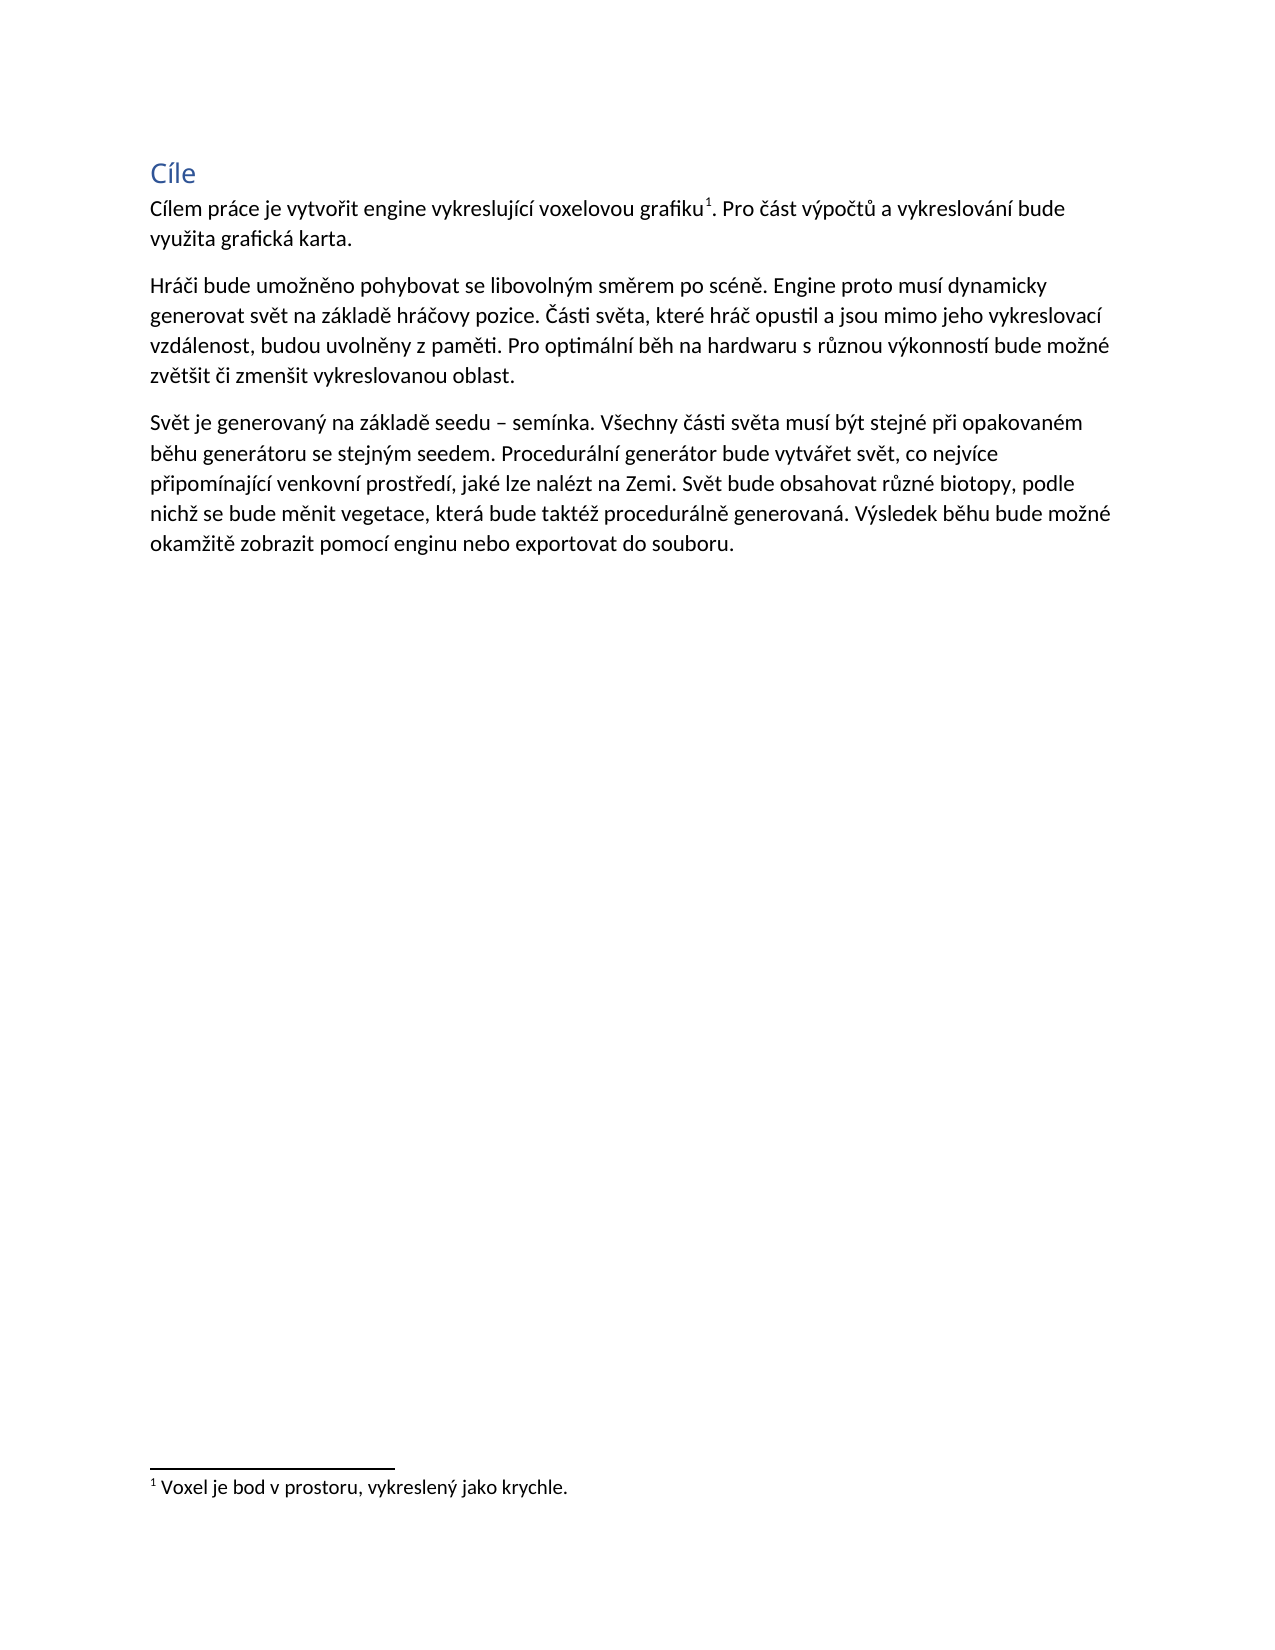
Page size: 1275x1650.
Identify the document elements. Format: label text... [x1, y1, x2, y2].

text Cílem práce je vytvořit engine vykreslující voxelovou grafiku. Pro část výpočtů a vykreslování bude využita grafická karta. [150, 194, 1125, 252]
subtitle Cíle [150, 154, 1125, 191]
text Hráči bude umožněno pohybovat se libovolným směrem po scéně. Engine proto musí dynamicky generovat svět na základě hráčovy pozice. Části světa, které hráč opustil a jsou mimo jeho vykreslovací vzdálenost, budou uvolněny z paměti. Pro optimální běh na hardwaru s různou výkonností bude možné zvětšit či zmenšit vykreslovanou oblast. [150, 271, 1125, 390]
text Svět je generovaný na základě seedu – semínka. Všechny části světa musí být stejné při opakovaném běhu generátoru se stejným seedem. Procedurální generátor bude vytvářet svět, co nejvíce připomínající venkovní prostředí, jaké lze nalézt na Zemi. Svět bude obsahovat různé biotopy, podle nichž se bude měnit vegetace, která bude taktéž procedurálně generovaná. Výsledek běhu bude možné okamžitě zobrazit pomocí enginu nebo exportovat do souboru. [150, 408, 1125, 557]
